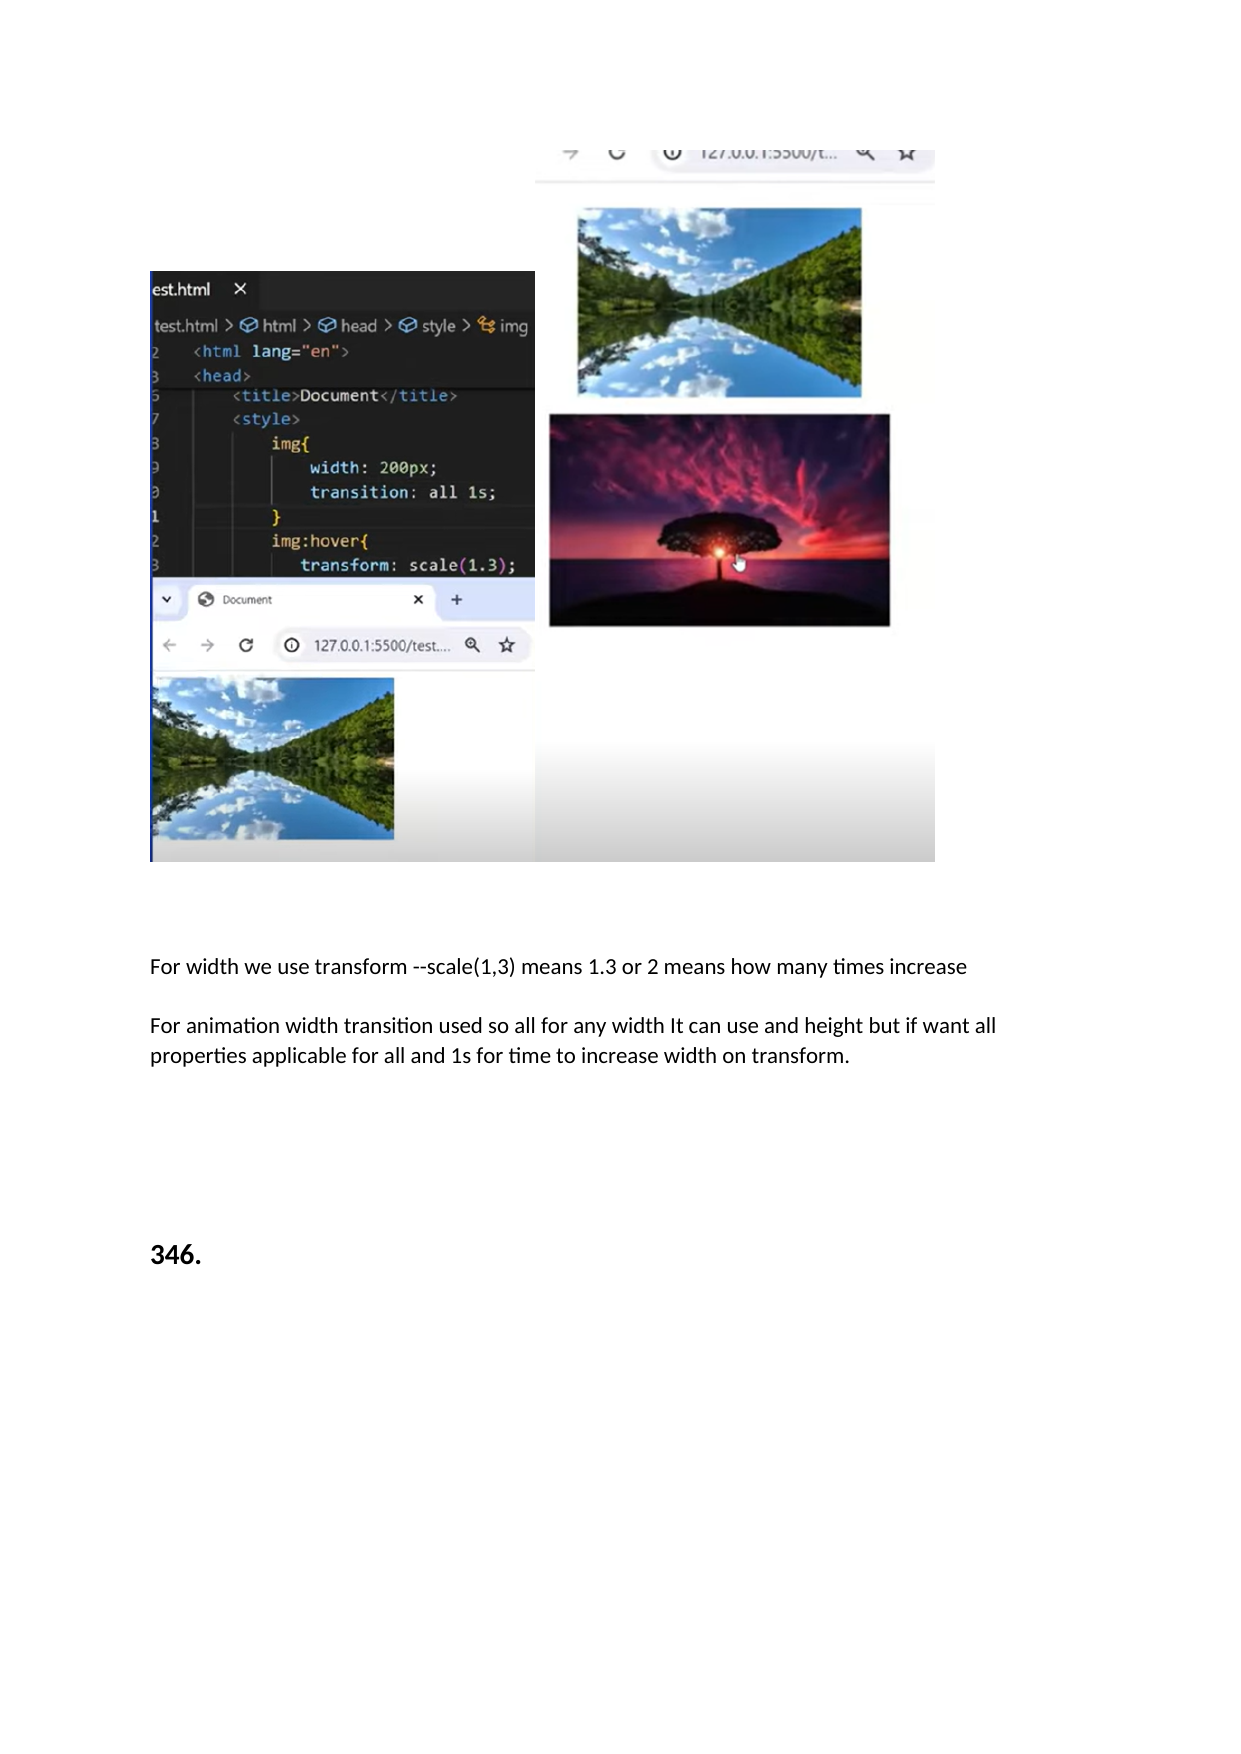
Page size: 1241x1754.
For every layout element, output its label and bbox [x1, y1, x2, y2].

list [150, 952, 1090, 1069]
picture [150, 150, 935, 862]
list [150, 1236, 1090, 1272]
